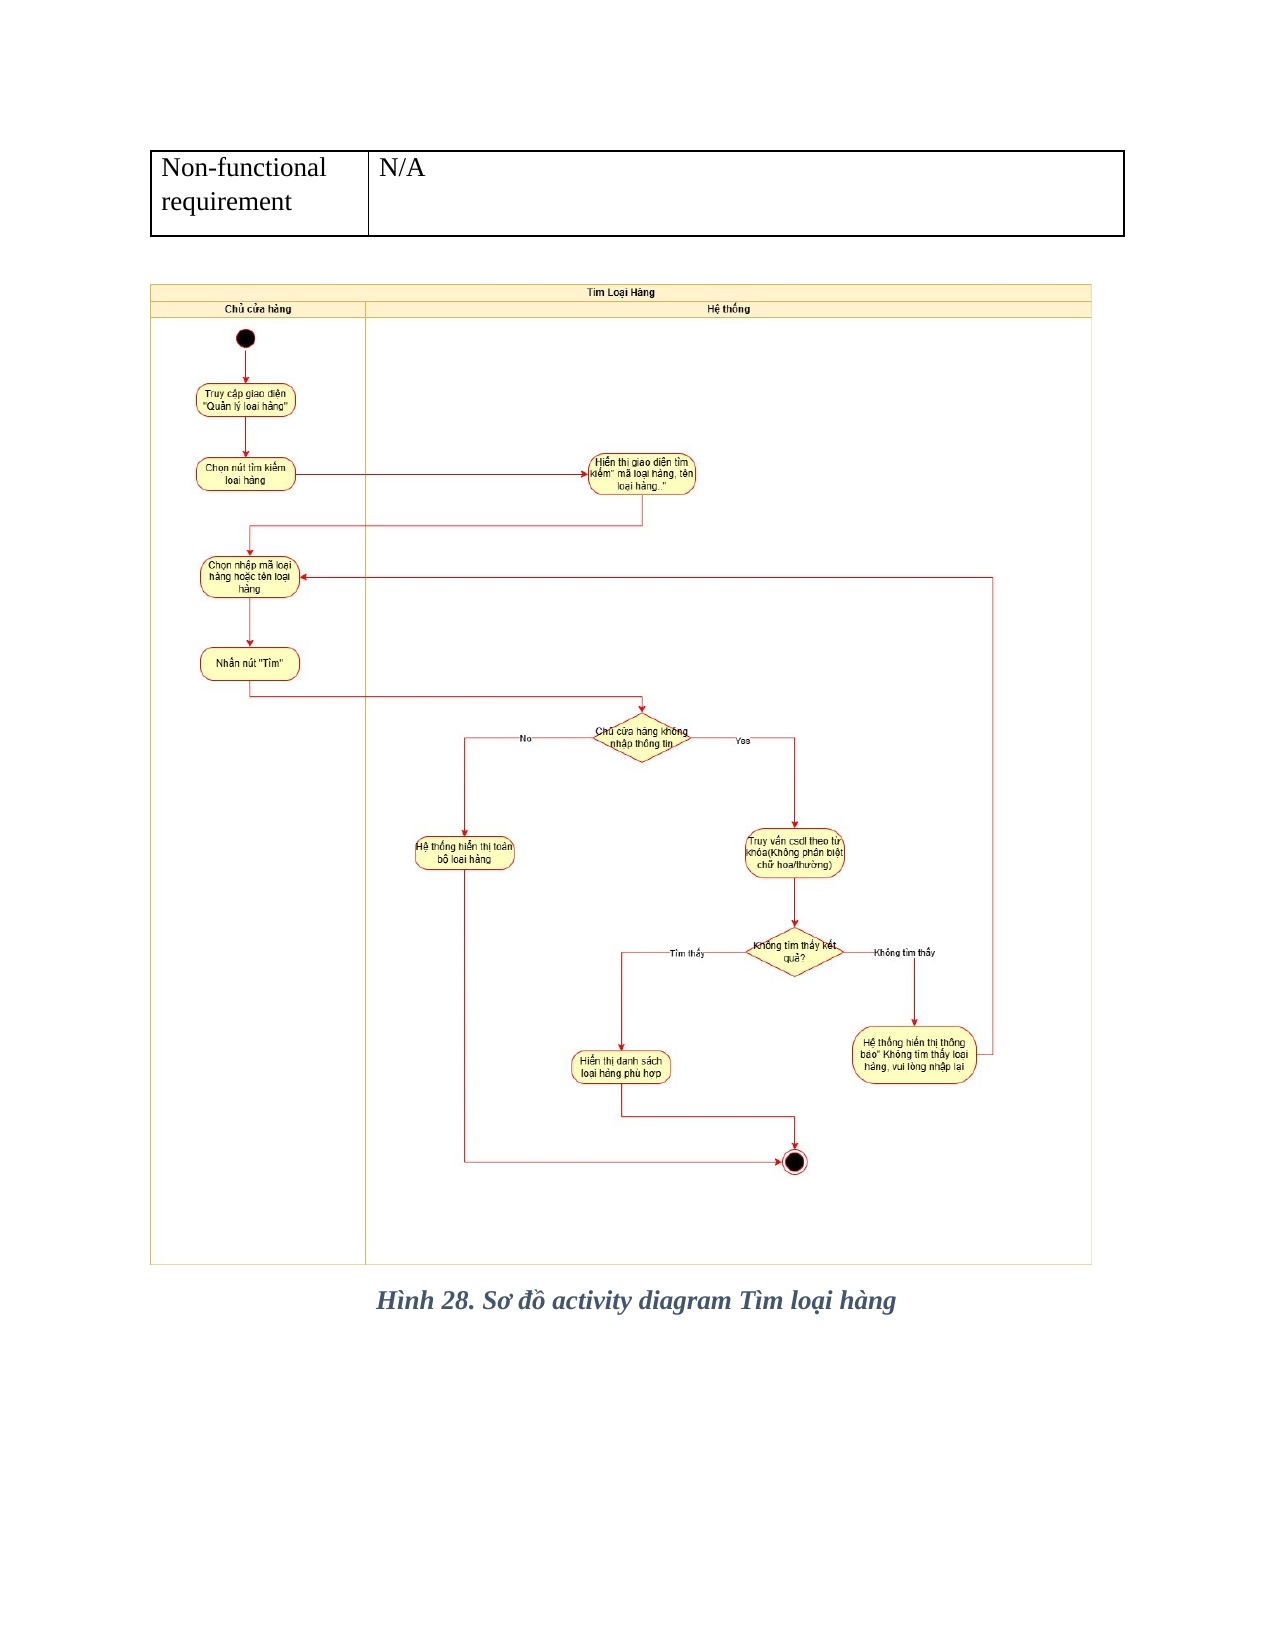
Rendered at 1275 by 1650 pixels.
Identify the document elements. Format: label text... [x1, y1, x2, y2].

table_cell N/A [369, 152, 1123, 235]
table_cell Non-functional requirement [152, 152, 368, 235]
text Hình 28. Sơ đồ activity diagram Tìm loại hàng [150, 1284, 1125, 1315]
picture [150, 284, 1092, 1265]
